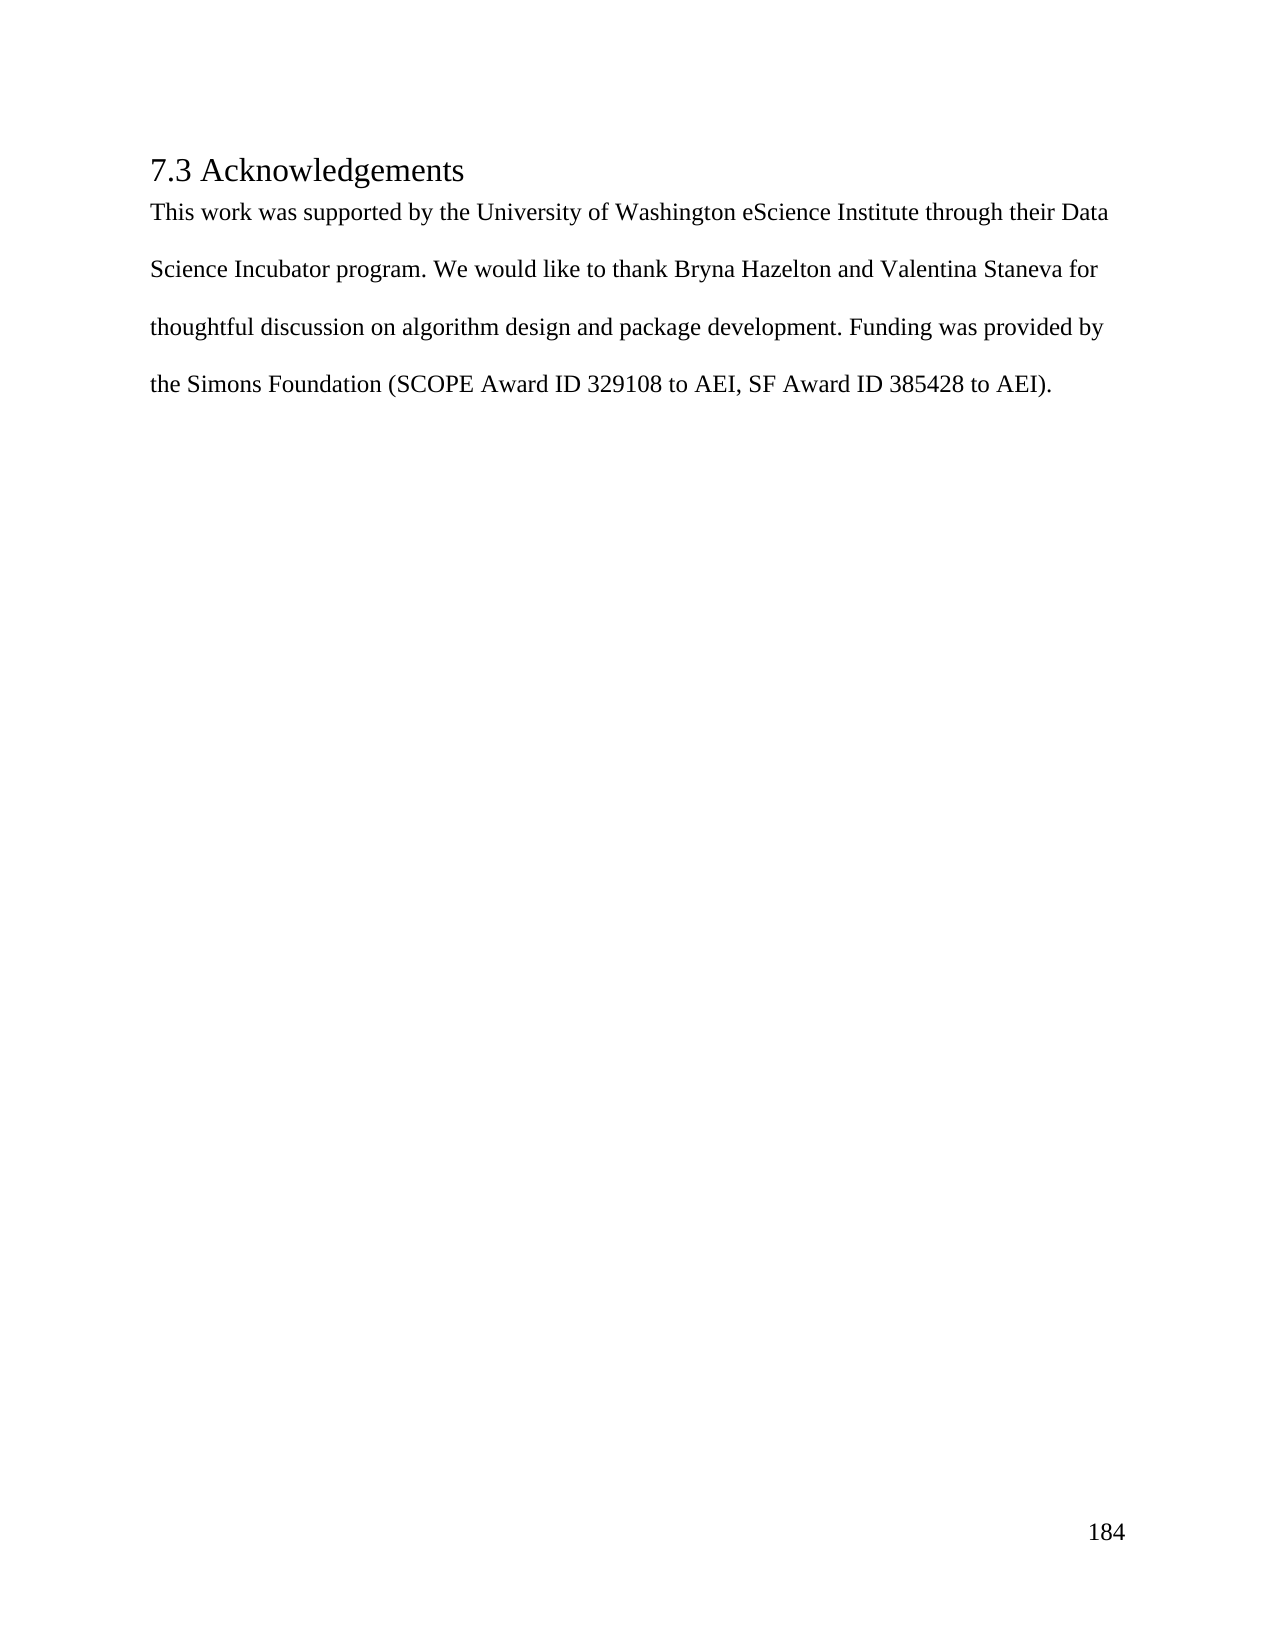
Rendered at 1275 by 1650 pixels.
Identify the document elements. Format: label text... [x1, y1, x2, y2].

text This work was supported by the University of Washington eScience Institute through their Data Science Incubator program. We would like to thank Bryna Hazelton and Valentina Staneva for thoughtful discussion on algorithm design and package development. Funding was provided by the Simons Foundation (SCOPE Award ID 329108 to AEI, SF Award ID 385428 to AEI). [150, 197, 1125, 398]
subtitle 7.3 Acknowledgements [150, 150, 1125, 188]
